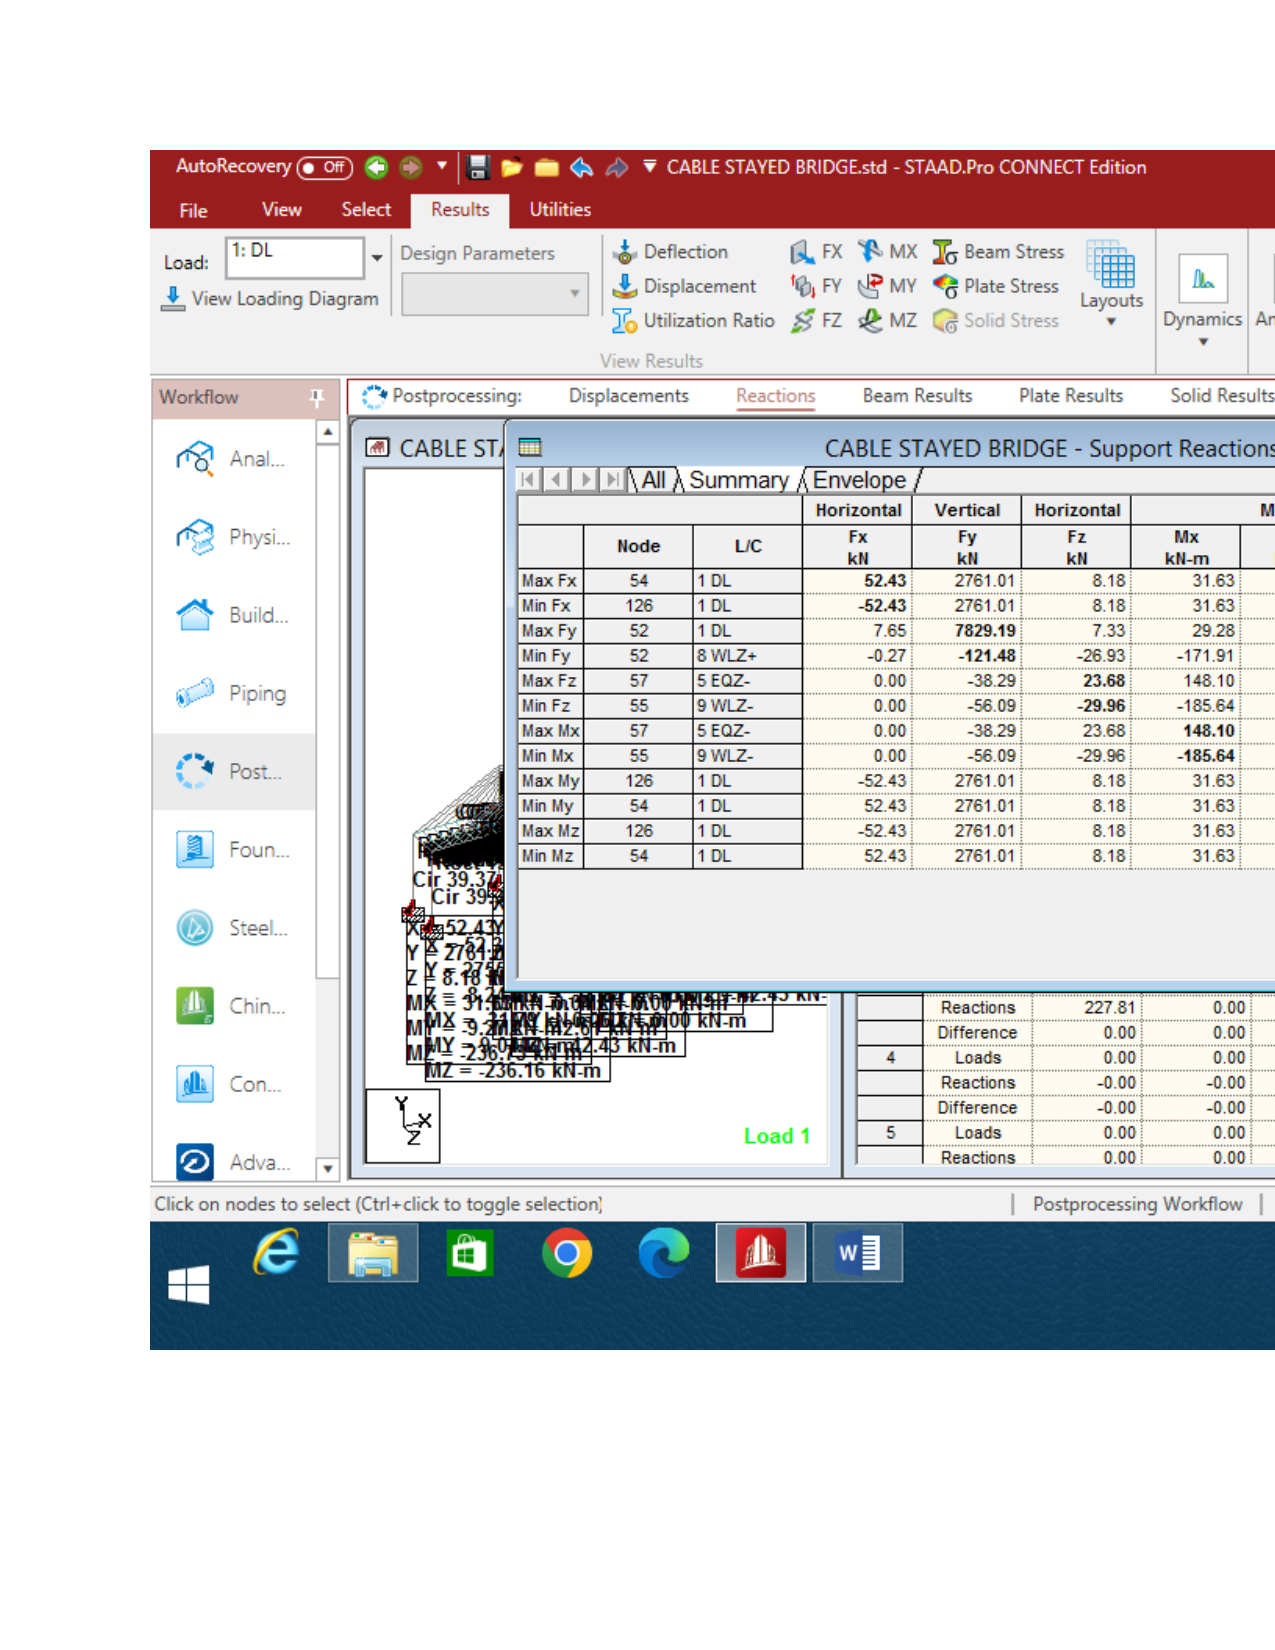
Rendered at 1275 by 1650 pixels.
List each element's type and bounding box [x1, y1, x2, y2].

picture [150, 150, 1275, 1350]
